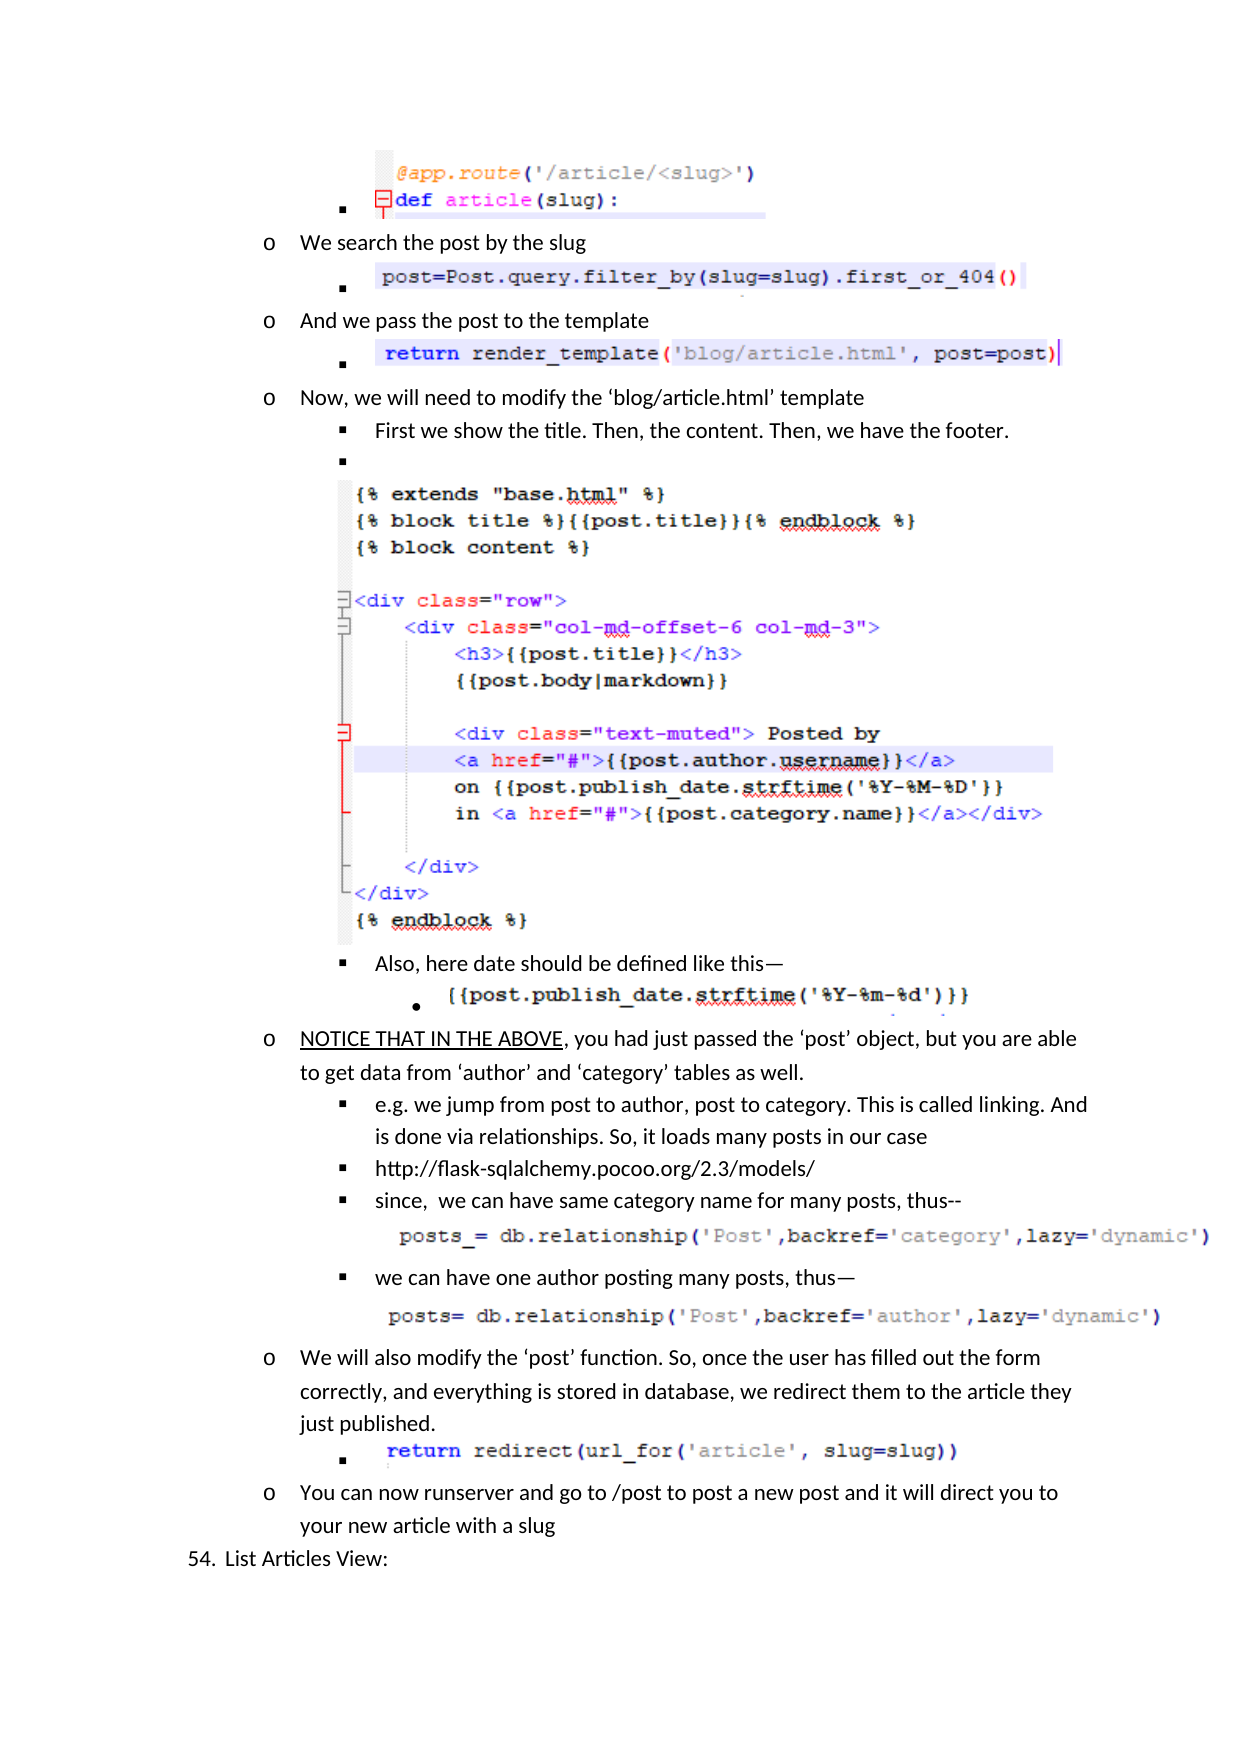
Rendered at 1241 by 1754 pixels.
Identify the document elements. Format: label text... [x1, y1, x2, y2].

picture [375, 261, 1027, 297]
picture [375, 150, 766, 219]
list Now, we will need to modify the ‘blog/article.html’ template [262, 383, 1090, 412]
list First we show the title. Then, the content. Then, we have the footer. [337, 416, 1090, 444]
list You can now runserver and go to /post to post a new post and it will direct you to your new article with a slug [262, 1478, 1090, 1539]
list http://flask-sqlalchemy.pocoo.org/2.3/models/ [337, 1154, 1090, 1182]
list List Articles View: [187, 1544, 1090, 1572]
list And we pass the post to the template [262, 306, 1090, 335]
list NOTICE THAT IN THE ABOVE, you had just passed the ‘post’ object, but you are able to get data from ‘author’ and ‘category’ tables as well. [262, 1024, 1090, 1086]
list Also, here date should be defined like this— [337, 949, 1090, 977]
picture [337, 480, 1054, 945]
list since, we can have same category name for many posts, thus-- [337, 1186, 1090, 1214]
picture [375, 339, 1063, 374]
list e.g. we jump from post to author, post to category. This is called linking. And is done via relationships. So, it loads many posts in our case [337, 1090, 1090, 1150]
picture [375, 1295, 1180, 1340]
list We will also modify the ‘post’ function. So, once the user has filled out the form correctly, and everything is stored in database, we redirect them to the article they just published. [262, 1343, 1090, 1437]
picture [375, 1218, 1225, 1260]
list We search the post by the slug [262, 228, 1090, 257]
list we can have one author posting many posts, thus— [337, 1263, 1090, 1291]
picture [450, 981, 979, 1016]
picture [375, 1441, 969, 1470]
